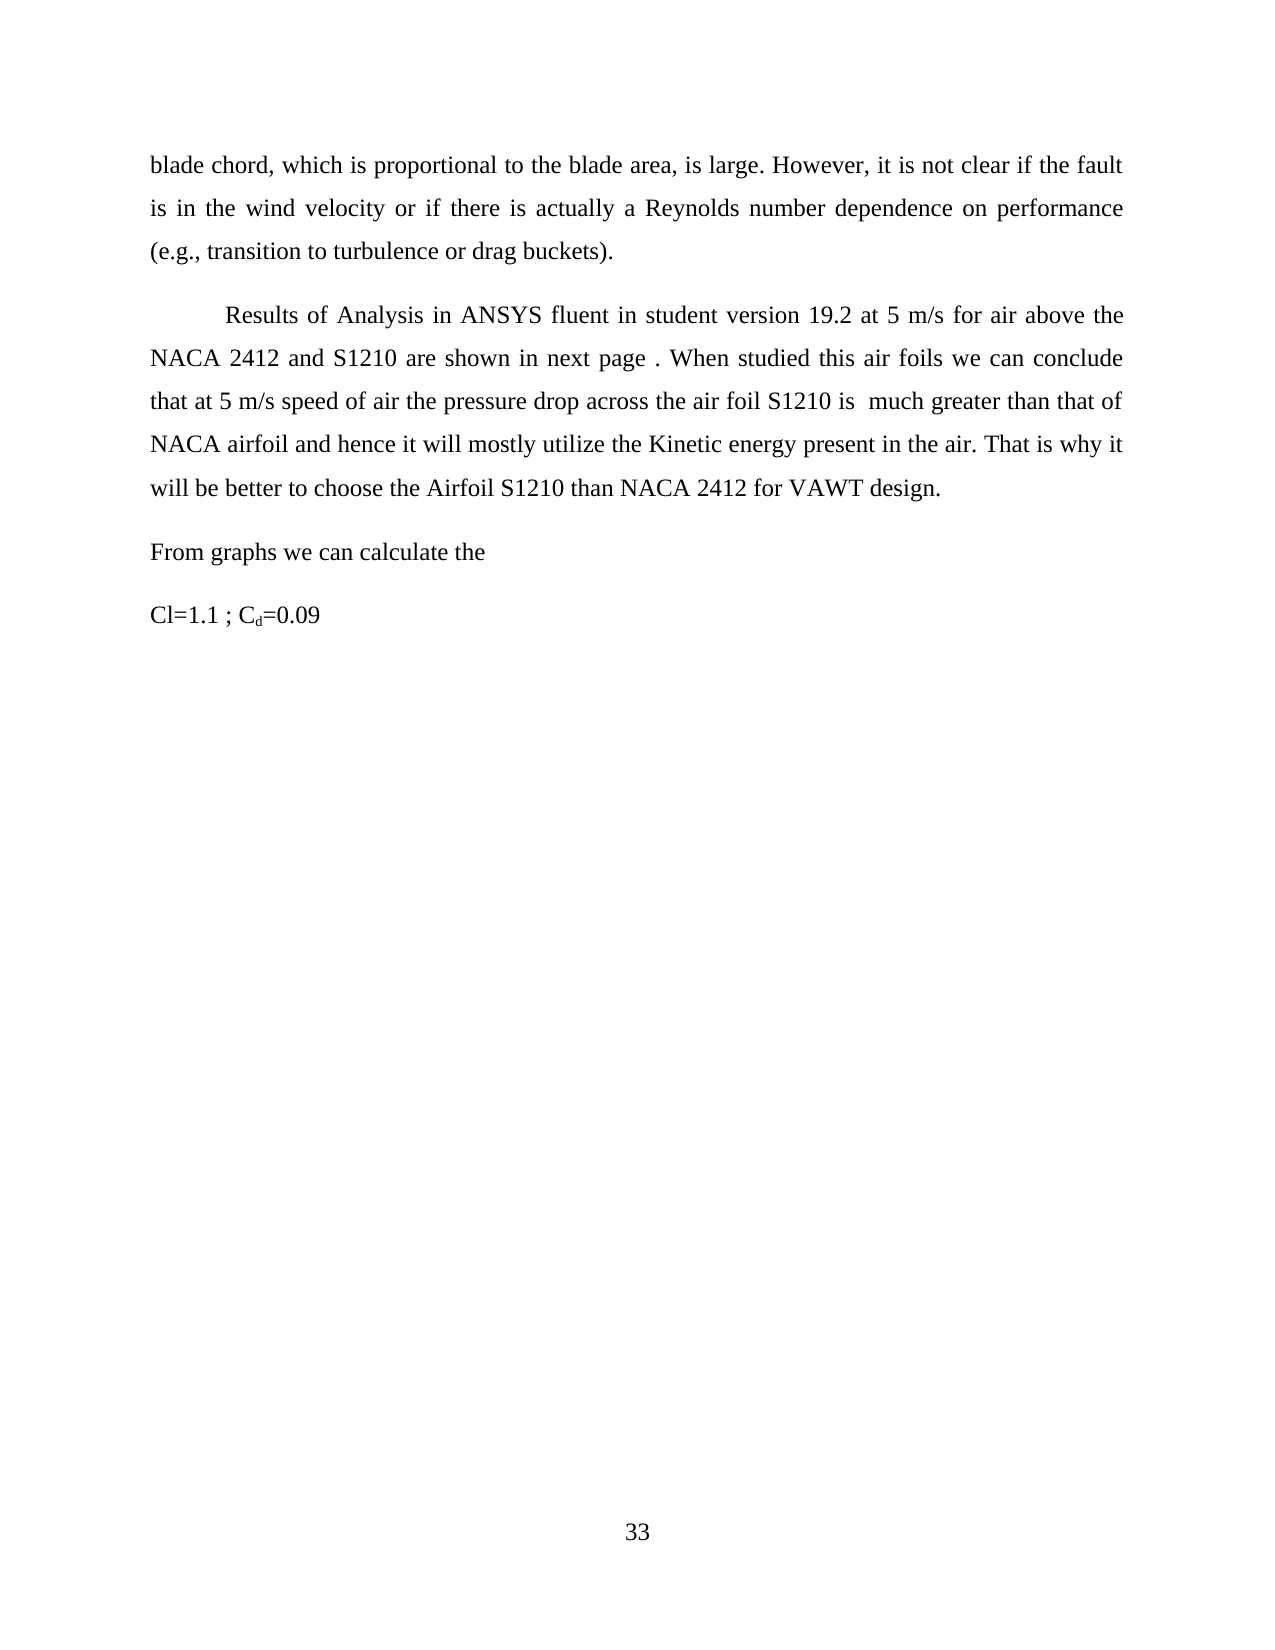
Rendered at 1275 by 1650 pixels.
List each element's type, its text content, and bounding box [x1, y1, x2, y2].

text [150, 150, 1125, 265]
text Results of Analysis in ANSYS fluent in student version 19.2 at 5 m/s for air above the NACA 2412 and S1210 are shown in next page . When studied this air foils we can conclude that at 5 m/s speed of air the pressure drop across the air foil S1210 is much greater than that of NACA airfoil and hence it will mostly utilize the Kinetic energy present in the air. That is why it will be better to choose the Airfoil S1210 than NACA 2412 for VAWT design. [150, 300, 1125, 501]
text Cl=1.1 ; Cd=0.09 [150, 601, 1125, 629]
text From graphs we can calculate the [150, 537, 1125, 565]
